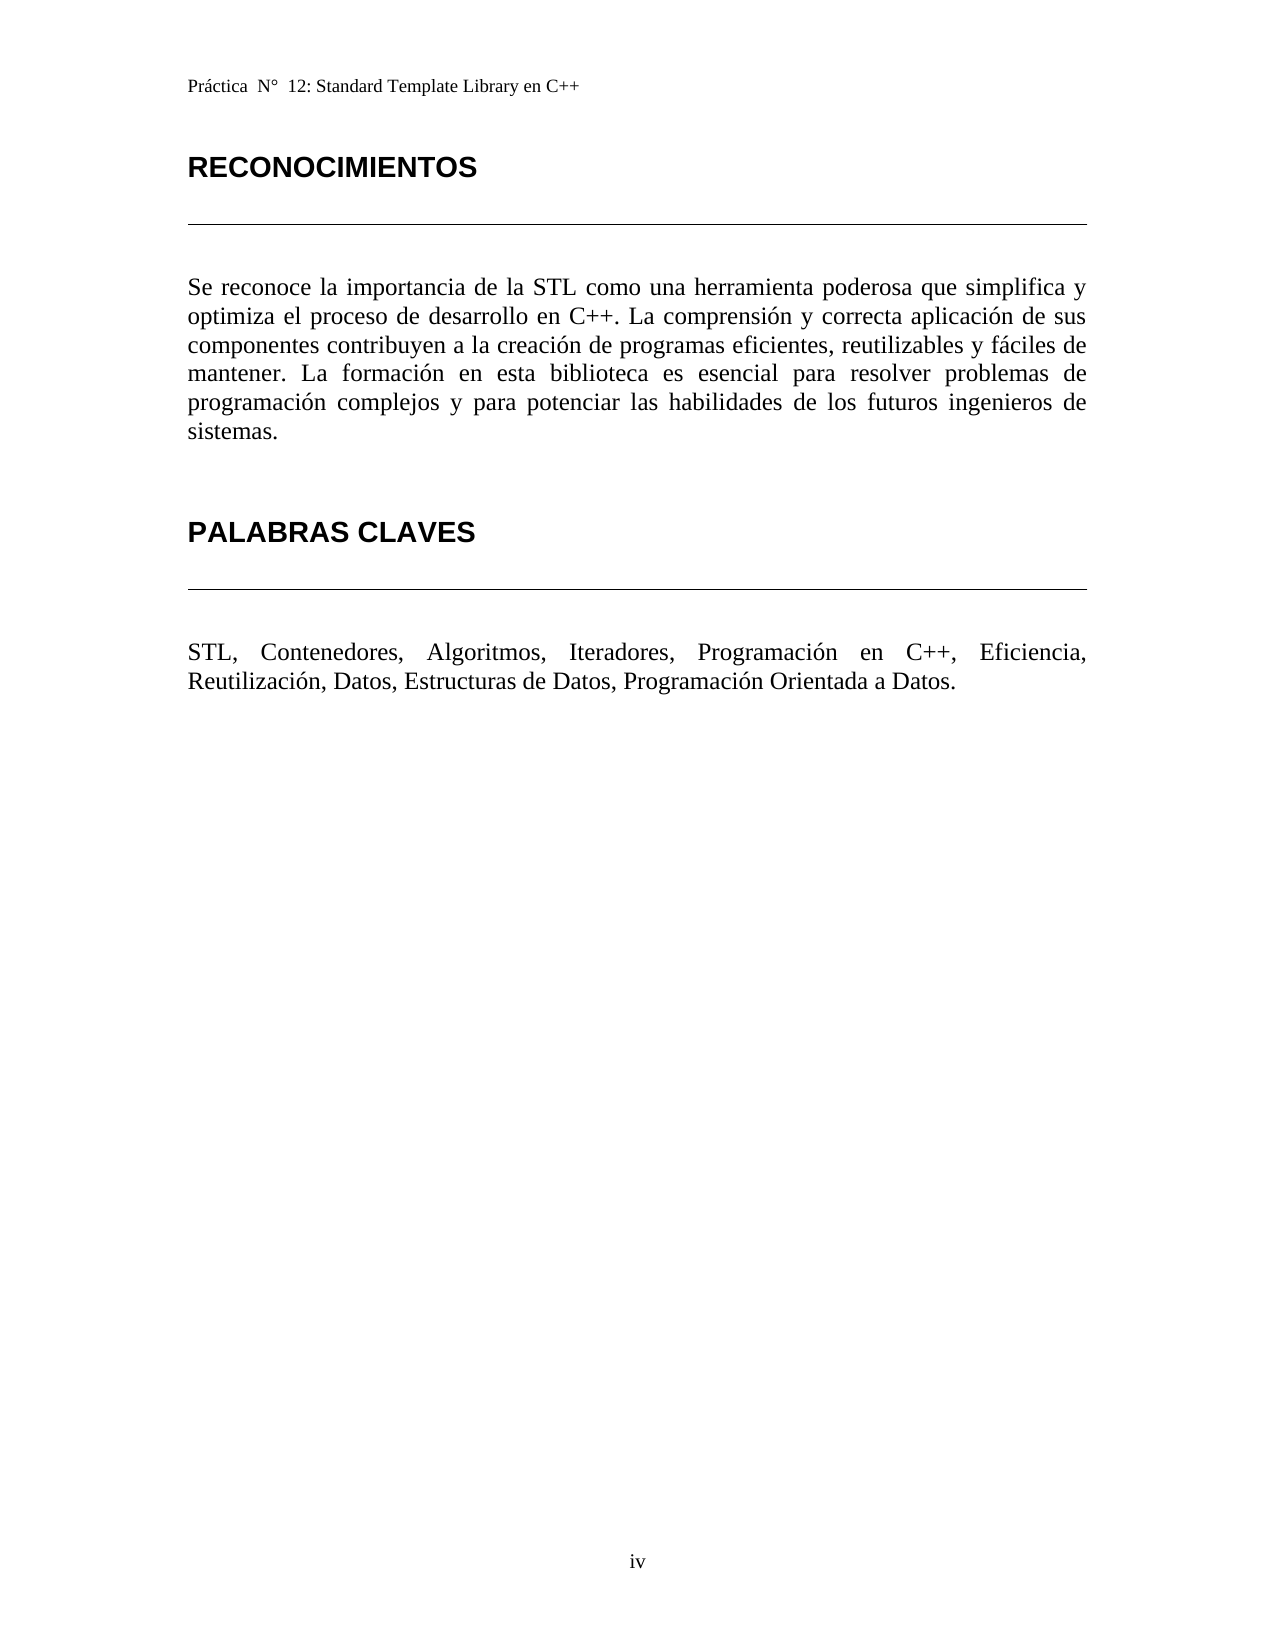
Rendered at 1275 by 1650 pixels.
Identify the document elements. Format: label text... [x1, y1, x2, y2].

text PALABRAS CLAVES [187, 515, 1087, 549]
text RECONOCIMIENTOS [187, 150, 1087, 183]
text STL, Contenedores, Algoritmos, Iteradores, Programación en C++, Eficiencia, Reutilización, Datos, Estructuras de Datos, Programación Orientada a Datos. [187, 637, 1087, 695]
text Se reconoce la importancia de la STL como una herramienta poderosa que simplifica y optimiza el proceso de desarrollo en C++. La comprensión y correcta aplicación de sus componentes contribuyen a la creación de programas eficientes, reutilizables y fáciles de mantener. La formación en esta biblioteca es esencial para resolver problemas de programación complejos y para potenciar las habilidades de los futuros ingenieros de sistemas. [187, 272, 1087, 445]
